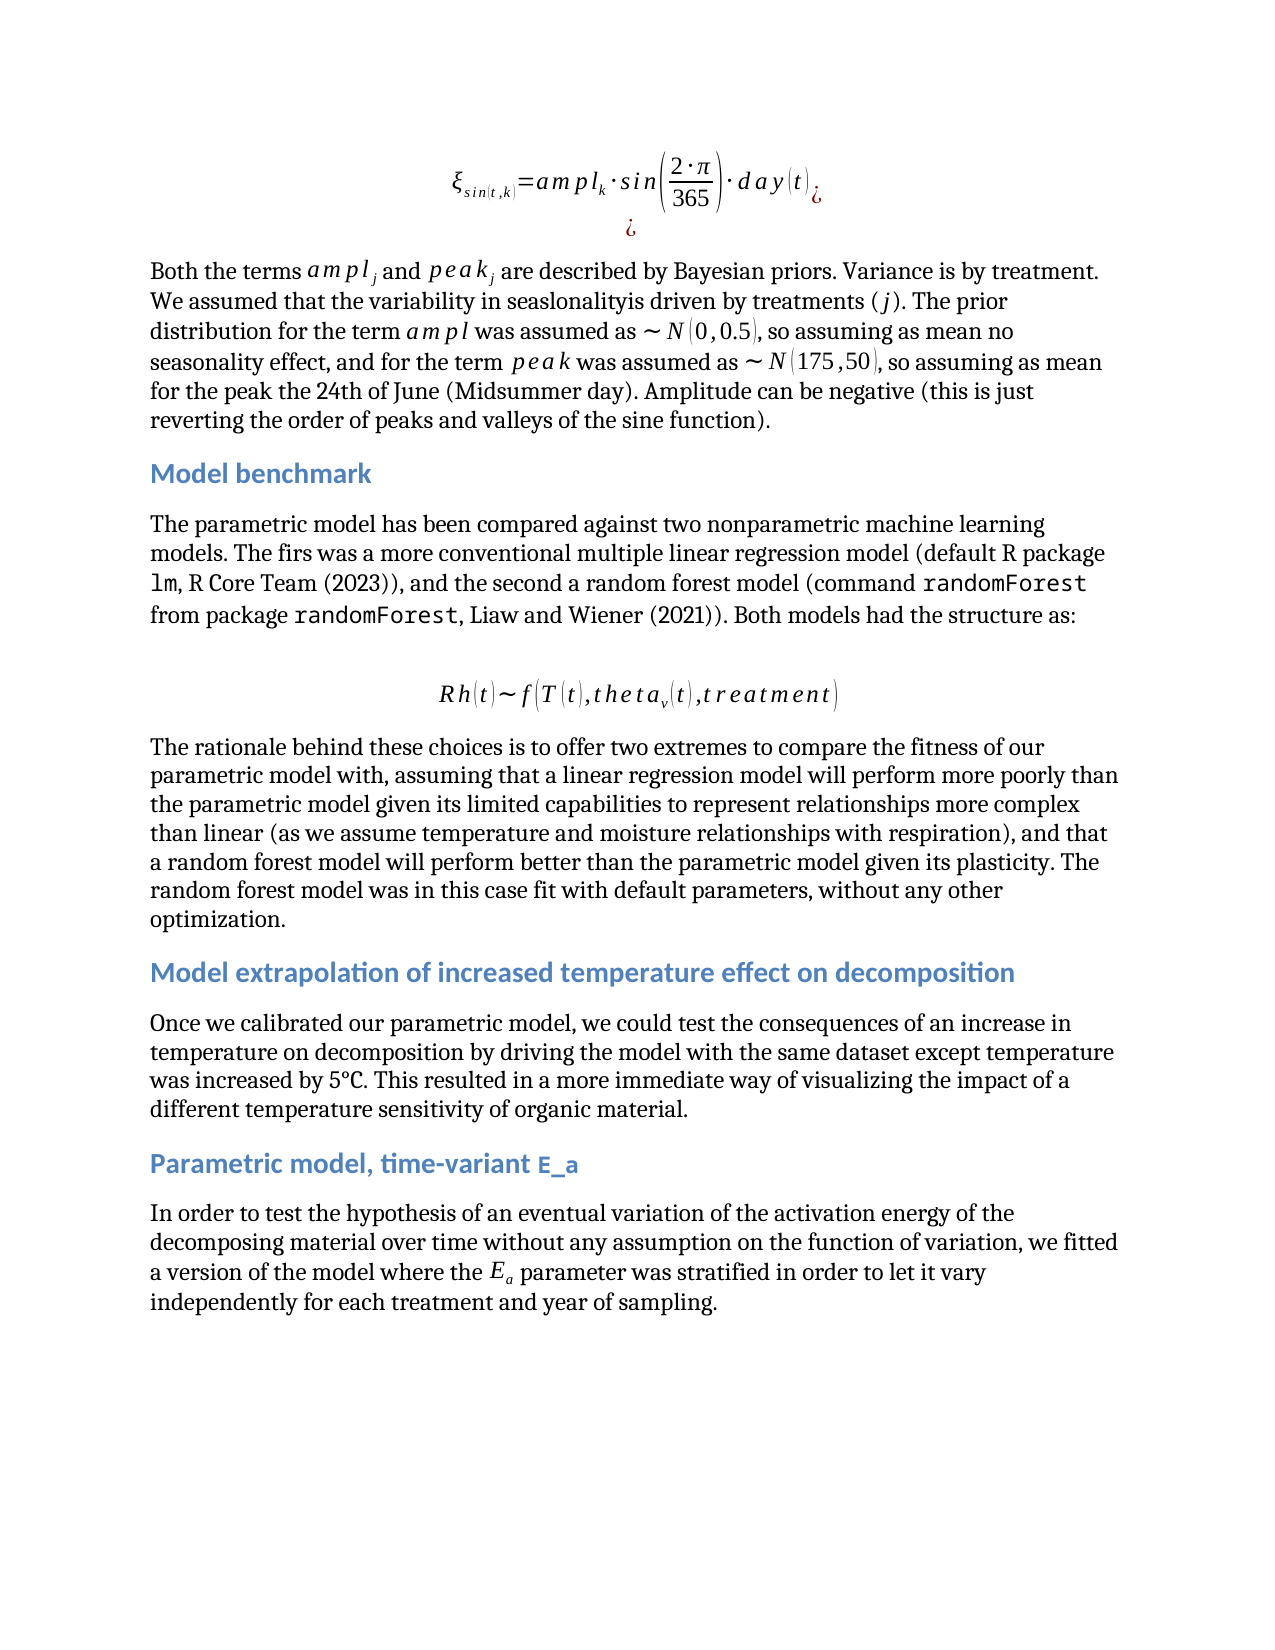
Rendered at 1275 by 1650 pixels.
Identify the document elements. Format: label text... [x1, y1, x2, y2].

text In order to test the hypothesis of an eventual variation of the activation energy of the decomposing material over time without any assumption on the function of variation, we fitted a version of the model where the parameter was stratified in order to let it vary independently for each treatment and year of sampling. [150, 1199, 1125, 1317]
subtitle Parametric model, time-variant E_a [150, 1145, 1125, 1180]
text The rationale behind these choices is to offer two extremes to compare the fitness of our parametric model with, assuming that a linear regression model will perform more poorly than the parametric model given its limited capabilities to represent relationships more complex than linear (as we assume temperature and moisture relationships with respiration), and that a random forest model will perform better than the parametric model given its plasticity. The random forest model was in this case fit with default parameters, without any other optimization. [150, 732, 1125, 934]
subtitle Model extrapolation of increased temperature effect on decomposition [150, 954, 1125, 990]
subtitle Model benchmark [150, 455, 1125, 491]
text Both the terms and are described by Bayesian priors. Variance is by treatment. We assumed that the variability in seaslonalityis driven by treatments (). The prior distribution for the term was assumed as , so assuming as mean no seasonality effect, and for the term was assumed as , so assuming as mean for the peak the 24th of June (Midsummer day). Amplitude can be negative (this is just reverting the order of peaks and valleys of the sine function). [150, 256, 1125, 434]
text Once we calibrated our parametric model, we could test the consequences of an increase in temperature on decomposition by driving the model with the same dataset except temperature was increased by 5°C. This resulted in a more immediate way of visualizing the impact of a different temperature sensitivity of organic material. [150, 1009, 1125, 1124]
text The parametric model has been compared against two nonparametric machine learning models. The firs was a more conventional multiple linear regression model (default R package lm, R Core Team (2023)), and the second a random forest model (command randomForest from package randomForest, Liaw and Wiener (2021)). Both models had the structure as: [150, 510, 1125, 658]
